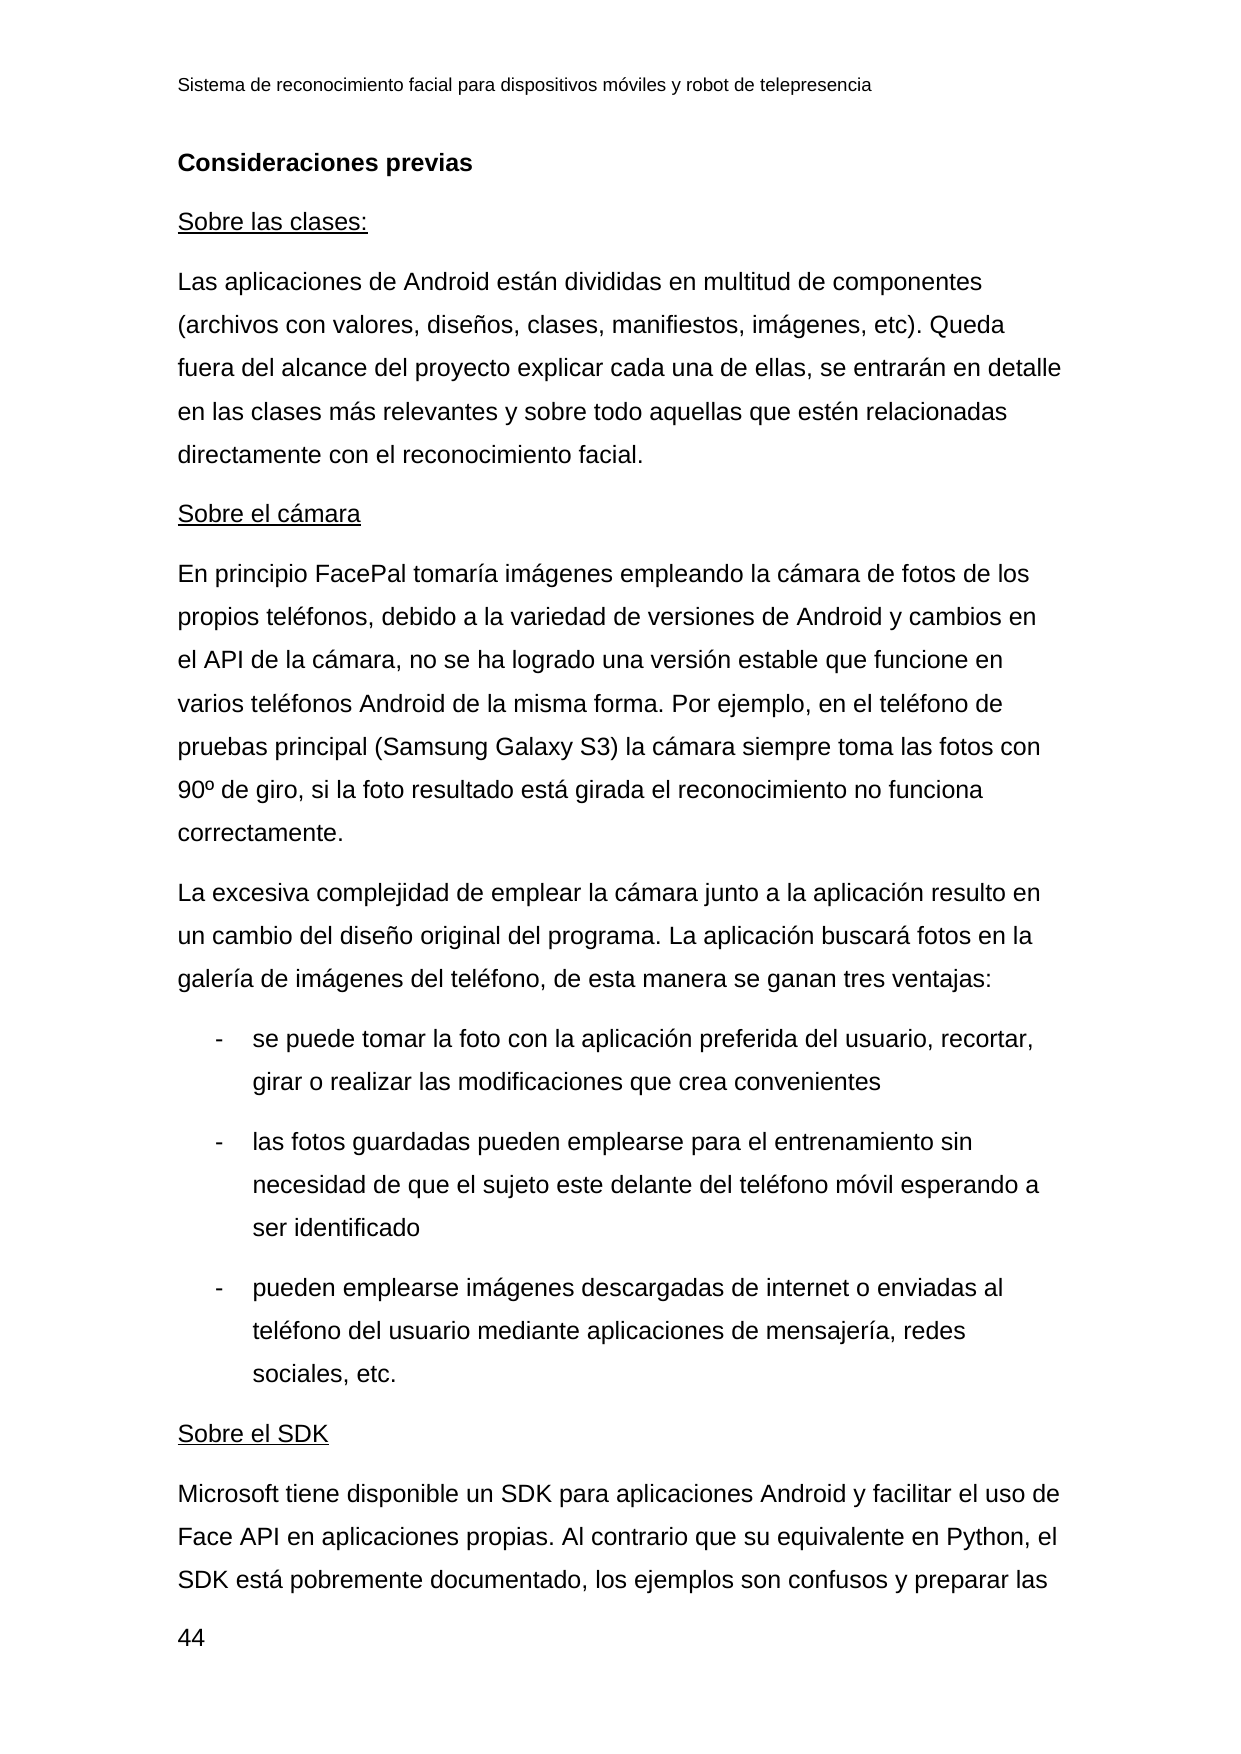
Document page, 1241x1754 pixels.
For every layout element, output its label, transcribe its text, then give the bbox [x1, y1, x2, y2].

text La excesiva complejidad de emplear la cámara junto a la aplicación resulto en un cambio del diseño original del programa. La aplicación buscará fotos en la galería de imágenes del teléfono, de esta manera se ganan tres ventajas: [177, 878, 1063, 993]
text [177, 1479, 1063, 1594]
text Sobre el SDK [177, 1419, 1063, 1448]
list pueden emplearse imágenes descargadas de internet o enviadas al teléfono del usuario mediante aplicaciones de mensajería, redes sociales, etc. [215, 1273, 1063, 1388]
list se puede tomar la foto con la aplicación preferida del usuario, recortar, girar o realizar las modificaciones que crea convenientes [215, 1024, 1063, 1096]
list las fotos guardadas pueden emplearse para el entrenamiento sin necesidad de que el sujeto este delante del teléfono móvil esperando a ser identificado [215, 1127, 1063, 1242]
text Las aplicaciones de Android están divididas en multitud de componentes (archivos con valores, diseños, clases, manifiestos, imágenes, etc). Queda fuera del alcance del proyecto explicar cada una de ellas, se entrarán en detalle en las clases más relevantes y sobre todo aquellas que estén relacionadas directamente con el reconocimiento facial. [177, 267, 1063, 468]
text Consideraciones previas [177, 148, 1063, 176]
text Sobre las clases: [177, 207, 1063, 236]
text En principio FacePal tomaría imágenes empleando la cámara de fotos de los propios teléfonos, debido a la variedad de versiones de Android y cambios en el API de la cámara, no se ha logrado una versión estable que funcione en varios teléfonos Android de la misma forma. Por ejemplo, en el teléfono de pruebas principal (Samsung Galaxy S3) la cámara siempre toma las fotos con 90º de giro, si la foto resultado está girada el reconocimiento no funciona correctamente. [177, 559, 1063, 847]
text Sobre el cámara [177, 499, 1063, 528]
